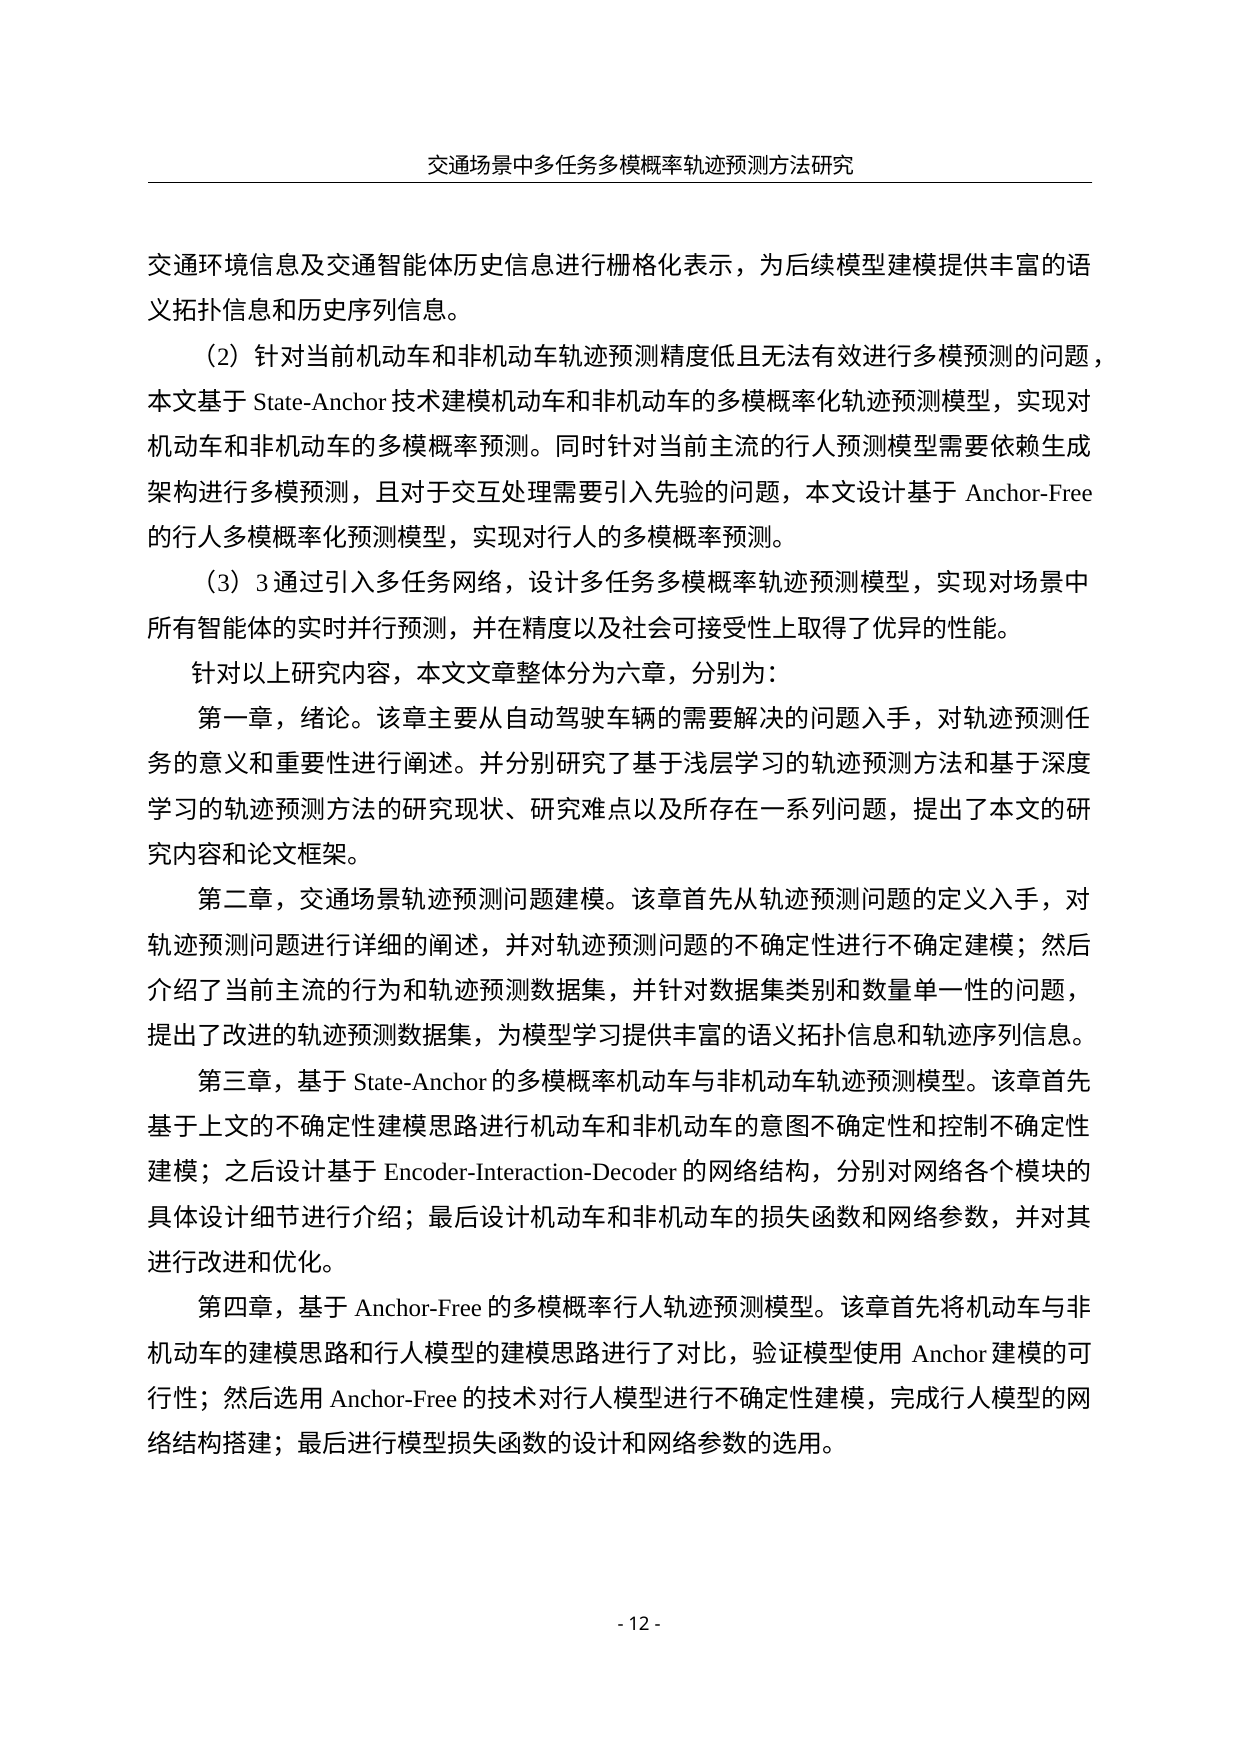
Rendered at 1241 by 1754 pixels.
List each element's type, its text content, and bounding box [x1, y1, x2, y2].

text （3）3通过引入多任务网络，设计多任务多模概率轨迹预测模型，实现对场景中所有智能体的实时并行预测，并在精度以及社会可接受性上取得了优异的性能。 [148, 563, 1092, 644]
text 第三章，基于State-Anchor的多模概率机动车与非机动车轨迹预测模型。该章首先基于上文的不确定性建模思路进行机动车和非机动车的意图不确定性和控制不确定性建模；之后设计基于Encoder-Interaction-Decoder的网络结构，分别对网络各个模块的具体设计细节进行介绍；最后设计机动车和非机动车的损失函数和网络参数，并对其进行改进和优化。 [148, 1061, 1092, 1279]
text 第一章，绪论。该章主要从自动驾驶车辆的需要解决的问题入手，对轨迹预测任务的意义和重要性进行阐述。并分别研究了基于浅层学习的轨迹预测方法和基于深度学习的轨迹预测方法的研究现状、研究难点以及所存在一系列问题，提出了本文的研究内容和论文框架。 [148, 699, 1092, 871]
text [148, 246, 1092, 327]
text 针对以上研究内容，本文文章整体分为六章，分别为： [148, 653, 1092, 689]
text 第二章，交通场景轨迹预测问题建模。该章首先从轨迹预测问题的定义入手，对轨迹预测问题进行详细的阐述，并对轨迹预测问题的不确定性进行不确定建模；然后介绍了当前主流的行为和轨迹预测数据集，并针对数据集类别和数量单一性的问题，提出了改进的轨迹预测数据集，为模型学习提供丰富的语义拓扑信息和轨迹序列信息。 [148, 880, 1092, 1052]
text （2）针对当前机动车和非机动车轨迹预测精度低且无法有效进行多模预测的问题，本文基于State-Anchor技术建模机动车和非机动车的多模概率化轨迹预测模型，实现对机动车和非机动车的多模概率预测。同时针对当前主流的行人预测模型需要依赖生成架构进行多模预测，且对于交互处理需要引入先验的问题，本文设计基于Anchor-Free的行人多模概率化预测模型，实现对行人的多模概率预测。 [148, 336, 1092, 554]
text 第四章，基于Anchor-Free的多模概率行人轨迹预测模型。该章首先将机动车与非机动车的建模思路和行人模型的建模思路进行了对比，验证模型使用Anchor建模的可行性；然后选用Anchor-Free的技术对行人模型进行不确定性建模，完成行人模型的网络结构搭建；最后进行模型损失函数的设计和网络参数的选用。 [148, 1288, 1092, 1460]
